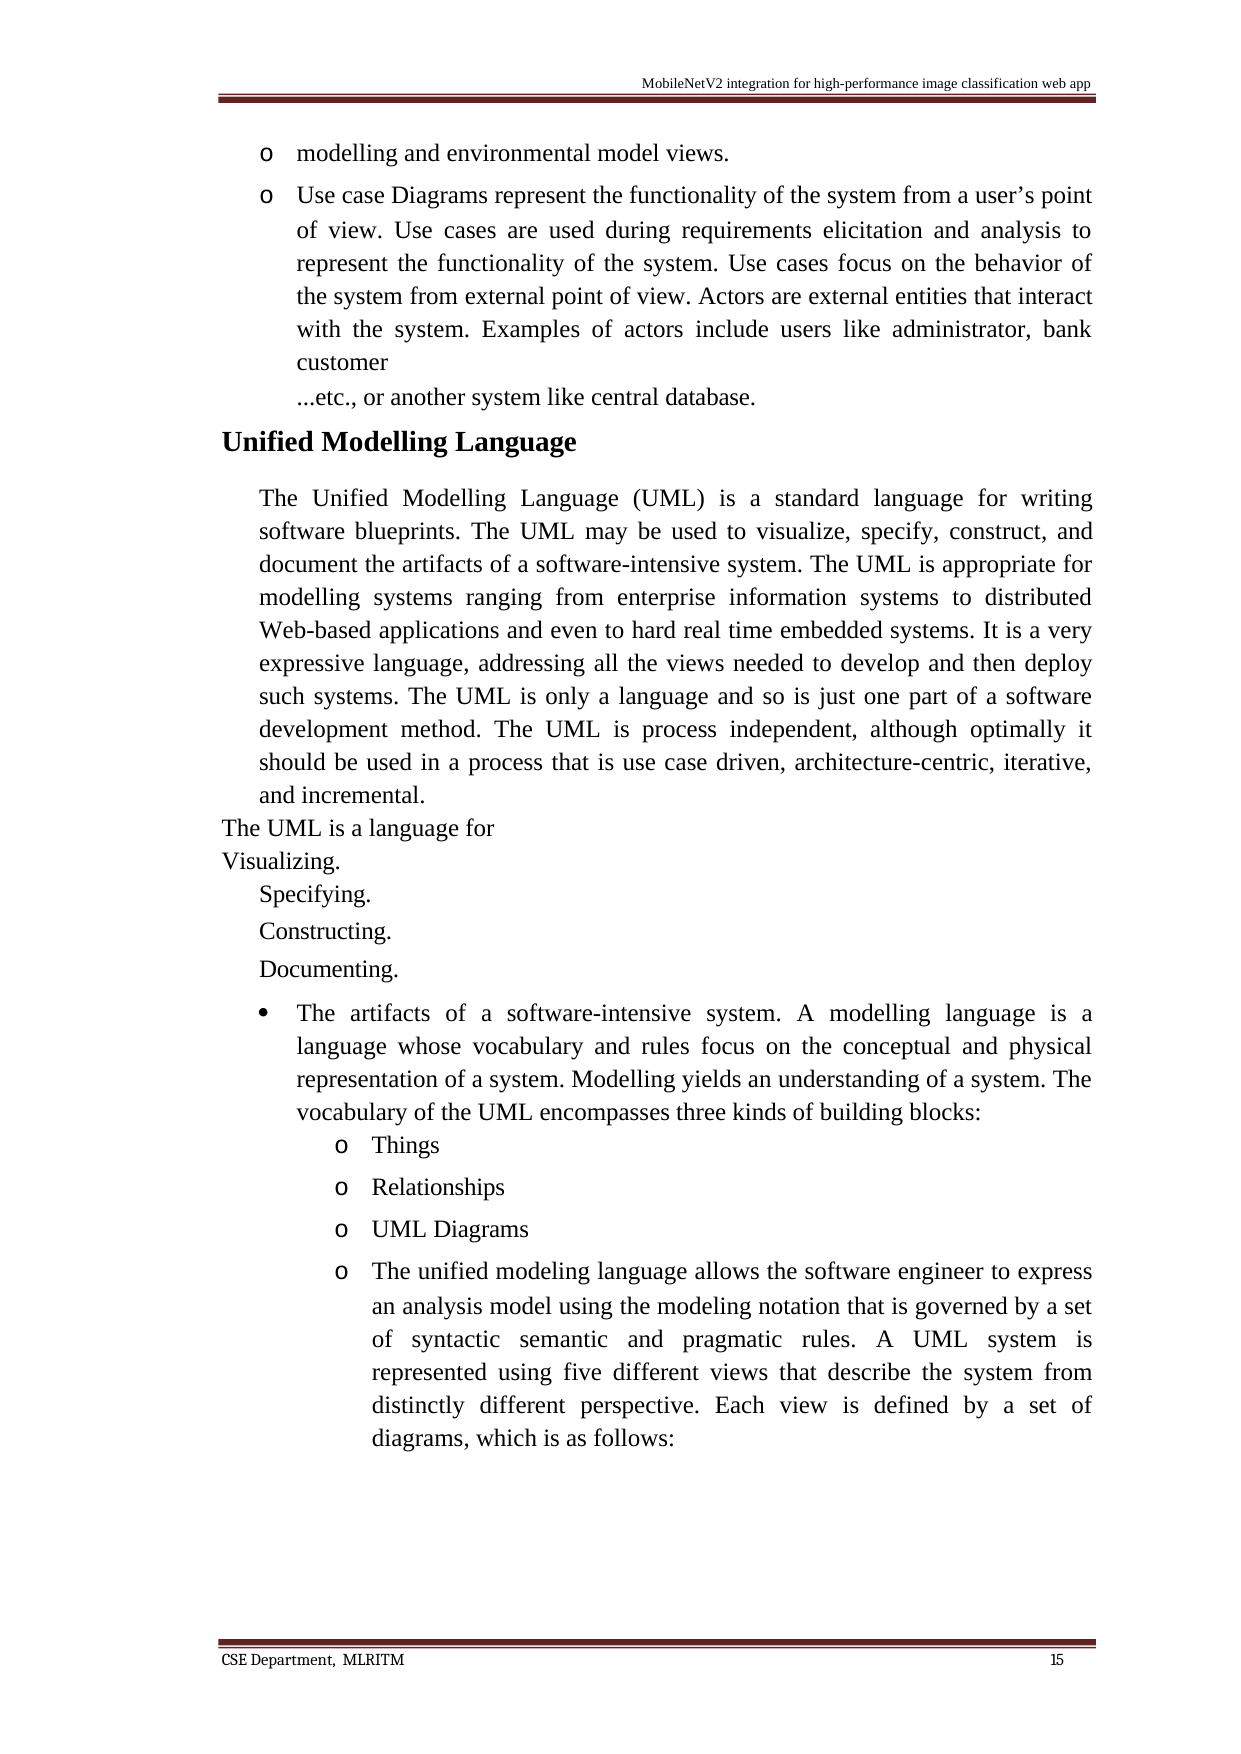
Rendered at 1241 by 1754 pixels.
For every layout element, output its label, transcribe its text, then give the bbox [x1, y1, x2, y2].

subtitle Unified Modelling Language [221, 424, 1128, 457]
list The unified modeling language allows the software engineer to express an analysis model using the modeling notation that is governed by a set of syntactic semantic and pragmatic rules. A UML system is represented using five different views that describe the system from distinctly different perspective. Each view is defined by a set of diagrams, which is as follows: [334, 1256, 1093, 1452]
text Documenting. [259, 954, 401, 982]
list modelling and environmental model views. [259, 138, 1128, 169]
text The UML is a language for Visualizing. [221, 813, 494, 875]
text The Unified Modelling Language (UML) is a standard language for writing software blueprints. The UML may be used to visualize, specify, construct, and document the artifacts of a software-intensive system. The UML is appropriate for modelling systems ranging from enterprise information systems to distributed Web-based applications and even to hard real time embedded systems. It is a very expressive language, addressing all the views needed to develop and then deploy such systems. The UML is only a language and so is just one part of a software development method. The UML is process independent, although optimally it should be used in a process that is use case driven, architecture-centric, iterative, and incremental. [259, 483, 1093, 809]
text ...etc., or another system like central database. [296, 382, 1128, 411]
list The artifacts of a software-intensive system. A modelling language is a language whose vocabulary and rules focus on the conceptual and physical representation of a system. Modelling yields an understanding of a system. The vocabulary of the UML encompasses three kinds of building blocks: [259, 998, 1093, 1126]
list Relationships [334, 1172, 1128, 1203]
text Specifying. [259, 879, 401, 908]
text Constructing. [259, 916, 401, 945]
list Things [334, 1130, 1128, 1161]
list Use case Diagrams represent the functionality of the system from a user’s point of view. Use cases are used during requirements elicitation and analysis to represent the functionality of the system. Use cases focus on the behavior of the system from external point of view. Actors are external entities that interact with the system. Examples of actors include users like administrator, bank customer [259, 180, 1092, 376]
subtitle UML Diagrams [334, 1214, 1128, 1245]
